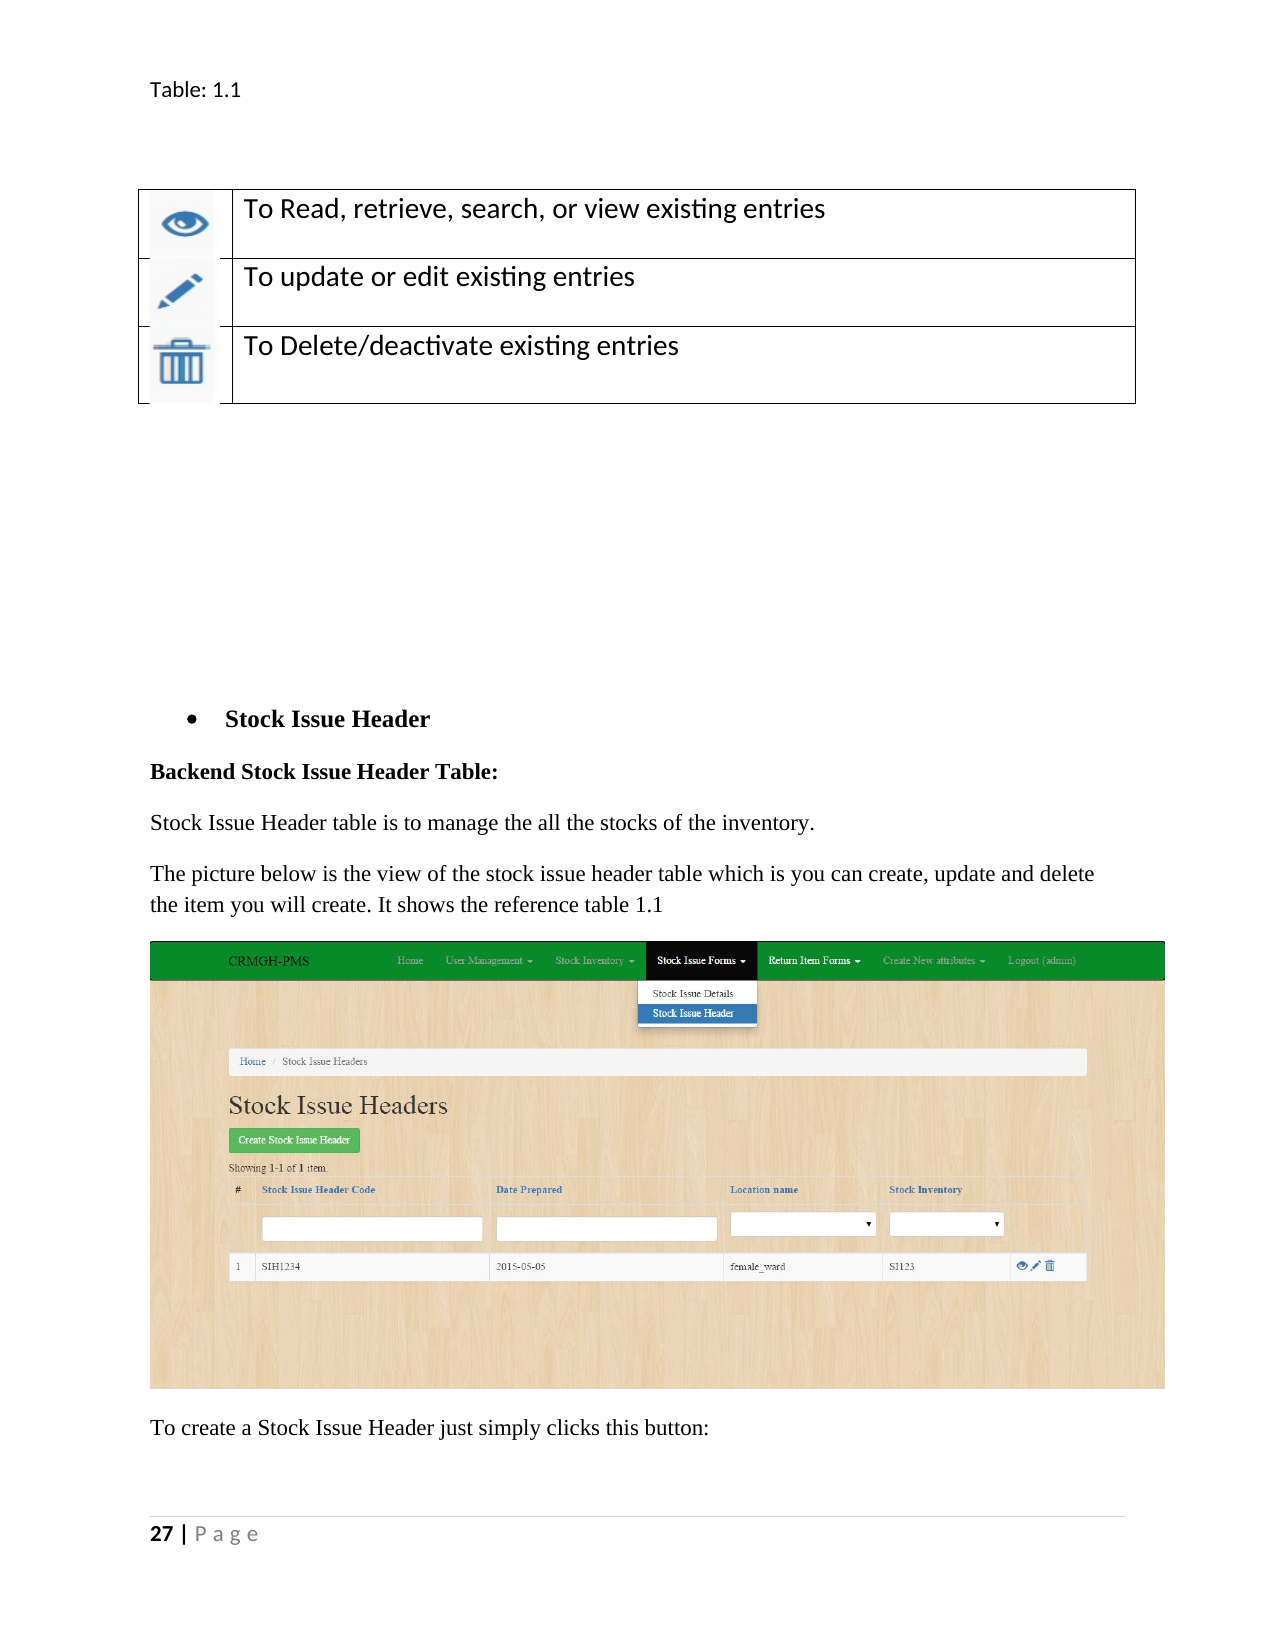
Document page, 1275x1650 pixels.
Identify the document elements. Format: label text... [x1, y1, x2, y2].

picture [149, 190, 220, 404]
text Backend Stock Issue Header Table: [150, 758, 1125, 785]
text To create a Stock Issue Header just simply clicks this button: [150, 1414, 1125, 1440]
list Stock Issue Header [187, 704, 1125, 733]
picture [150, 941, 1165, 1389]
text The picture below is the view of the stock issue header table which is you can create, update and delete the item you will create. It shows the reference table 1.1 [150, 861, 1125, 917]
text Stock Issue Header table is to manage the all the stocks of the inventory. [150, 809, 1125, 836]
